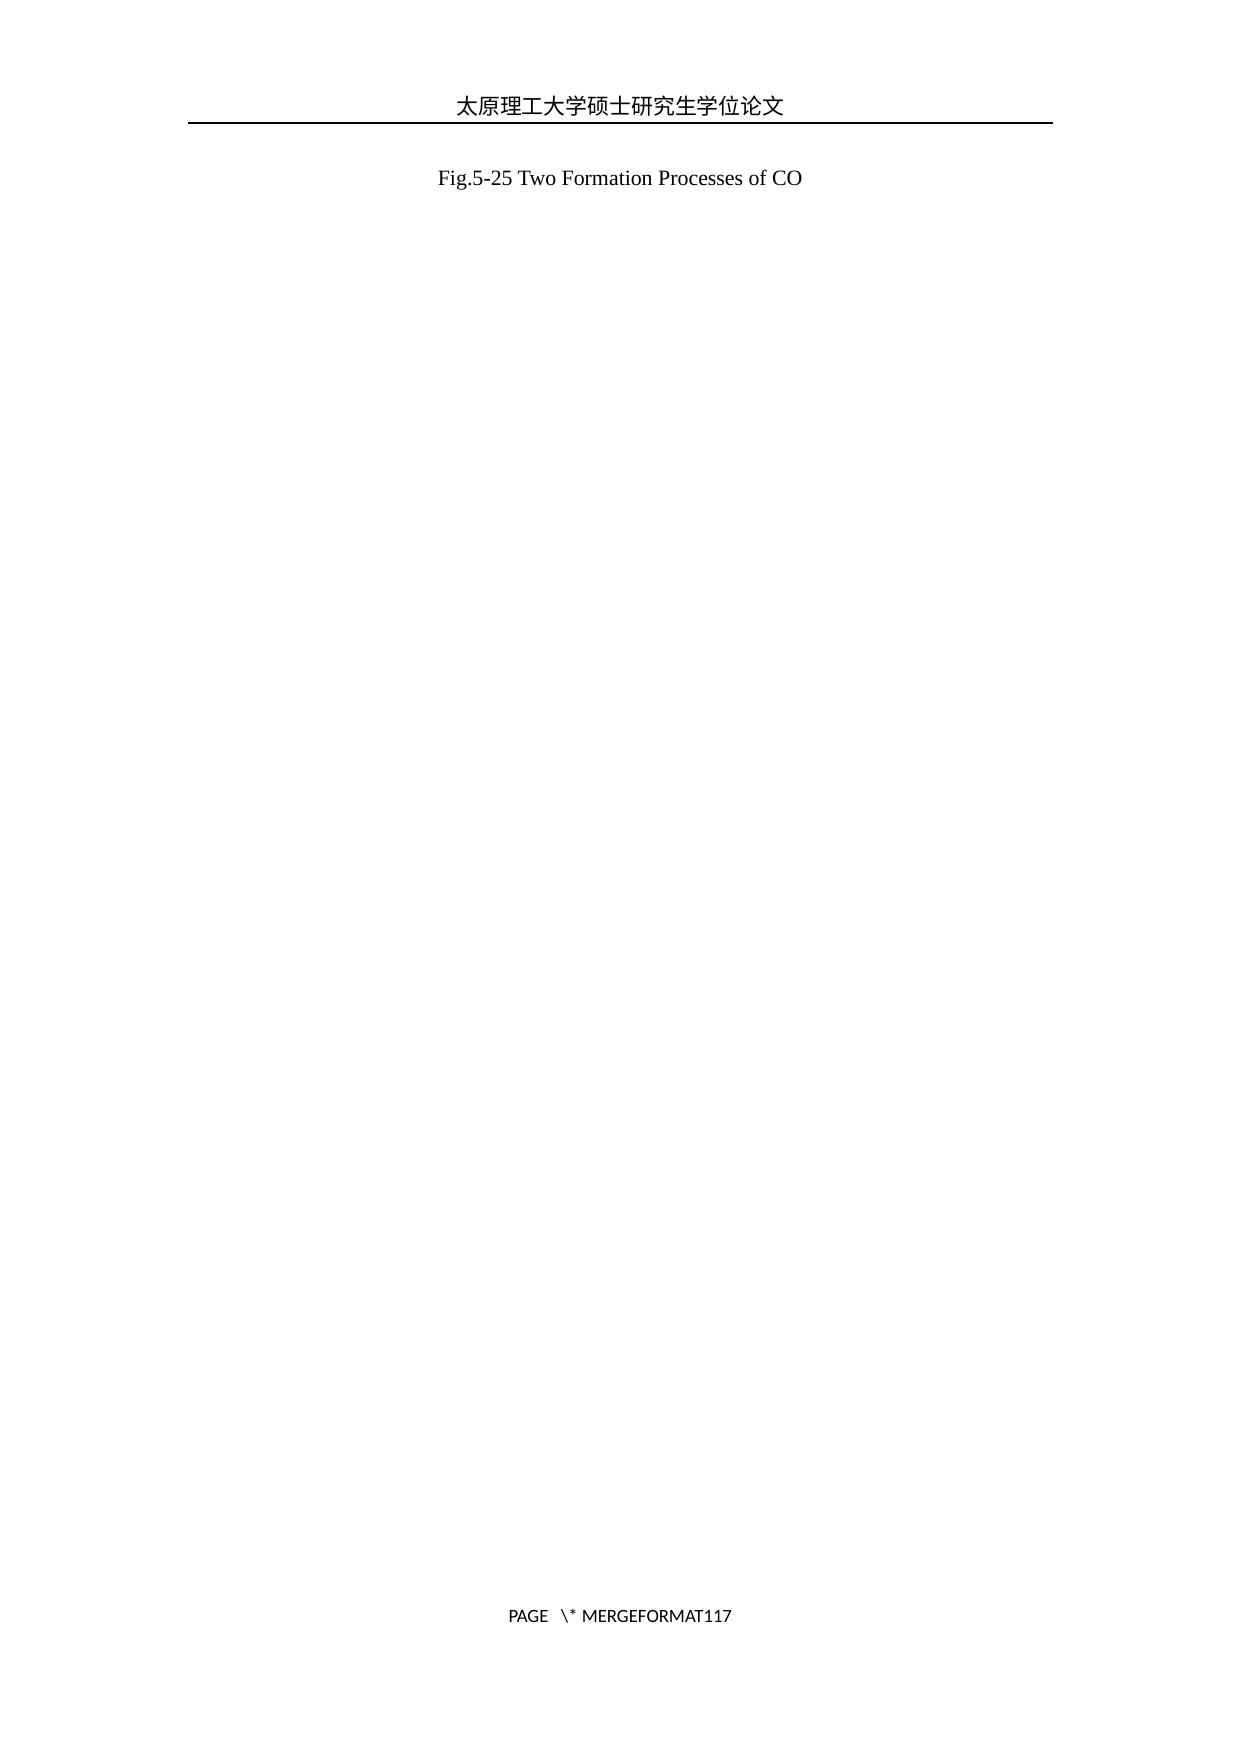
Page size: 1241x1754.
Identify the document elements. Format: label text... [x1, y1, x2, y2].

text Fig.5-25 Two Formation Processes of CO [187, 161, 1053, 194]
